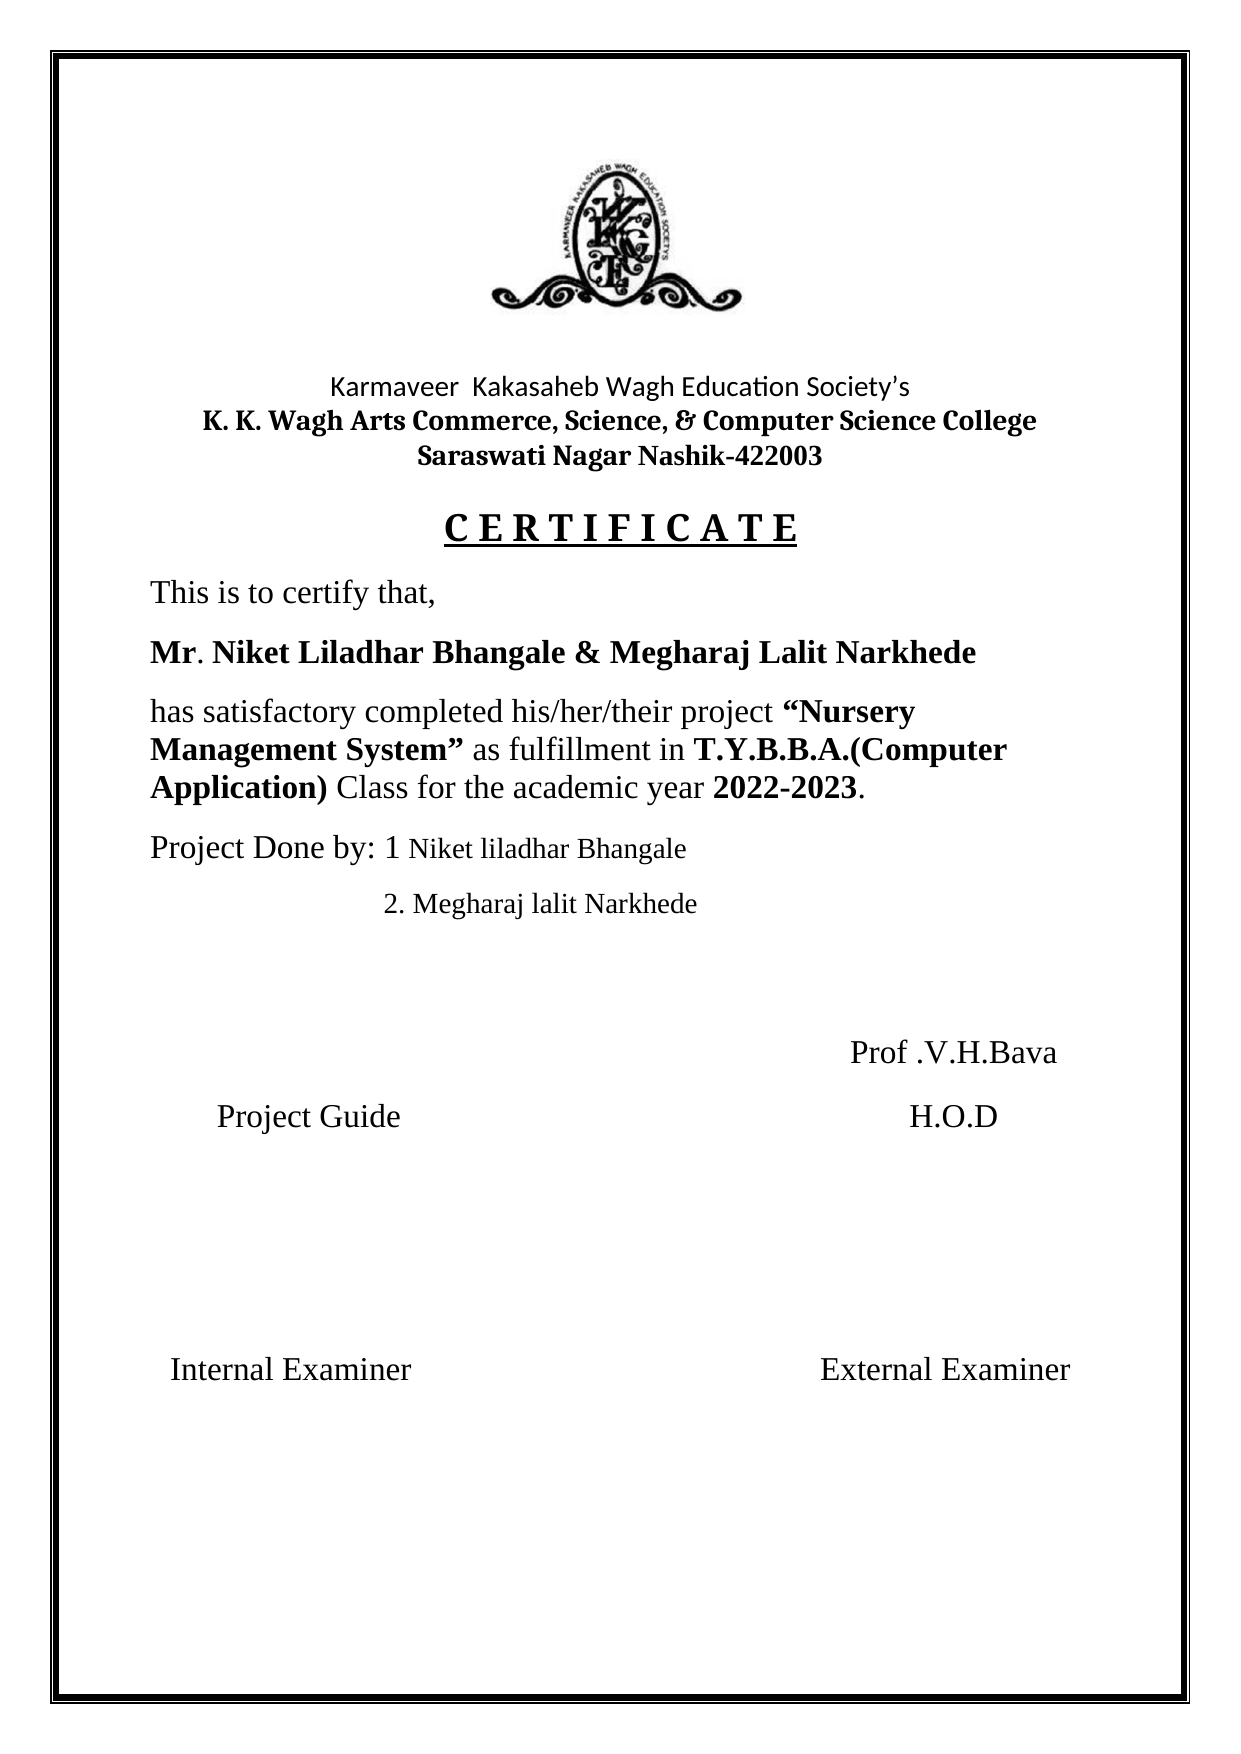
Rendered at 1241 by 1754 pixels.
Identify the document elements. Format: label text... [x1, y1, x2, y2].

text Project Guide H.O.D [150, 1096, 1090, 1134]
text This is to certify that, [150, 573, 1090, 611]
text Mr. Niket Liladhar Bhangale & Megharaj Lalit Narkhede [150, 632, 1090, 670]
text Internal Examiner External Examiner [150, 1349, 1090, 1388]
text 2. Megharaj lalit Narkhede [150, 886, 1090, 920]
text has satisfactory completed his/her/their project “Nursery Management System” as fulfillment in T.Y.B.B.A.(Computer Application) Class for the academic year 2022-2023. [150, 691, 1090, 806]
picture [482, 150, 758, 344]
text Karmaveer Kakasaheb Wagh Education Society’s [150, 368, 1090, 404]
text Project Done by: 1 Niket liladhar Bhangale [150, 827, 1090, 865]
text K. K. Wagh Arts Commerce, Science, & Computer Science College [150, 404, 1090, 438]
text C E R T I F I C A T E [150, 501, 1090, 552]
text Prof .V.H.Bava [150, 1004, 1090, 1071]
text Saraswati Nagar Nashik-422003 [150, 438, 1090, 472]
